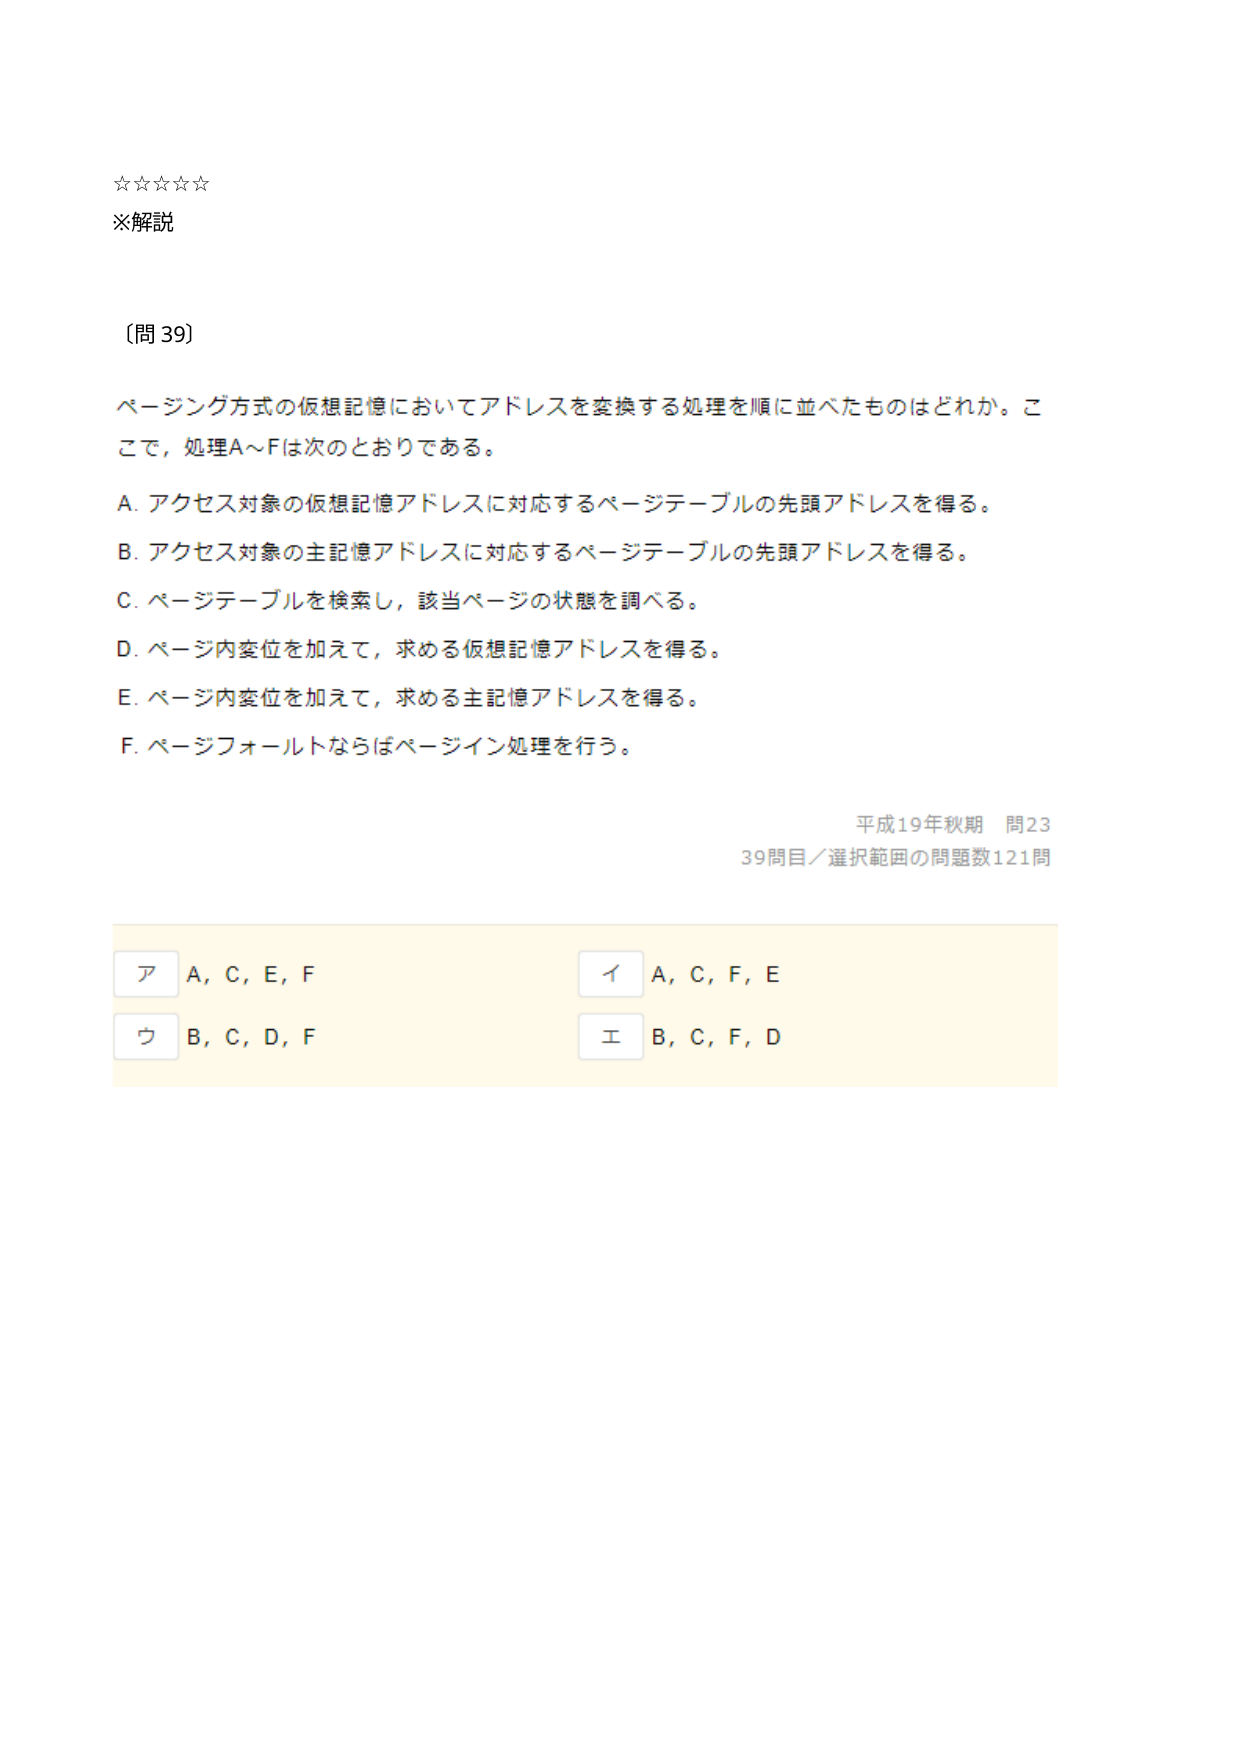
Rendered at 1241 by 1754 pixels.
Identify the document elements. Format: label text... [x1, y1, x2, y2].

text ☆☆☆☆☆ [112, 164, 1128, 202]
picture [112, 389, 1058, 1087]
text ※解説 [112, 202, 1128, 239]
text 〔問39〕 [112, 314, 1128, 352]
